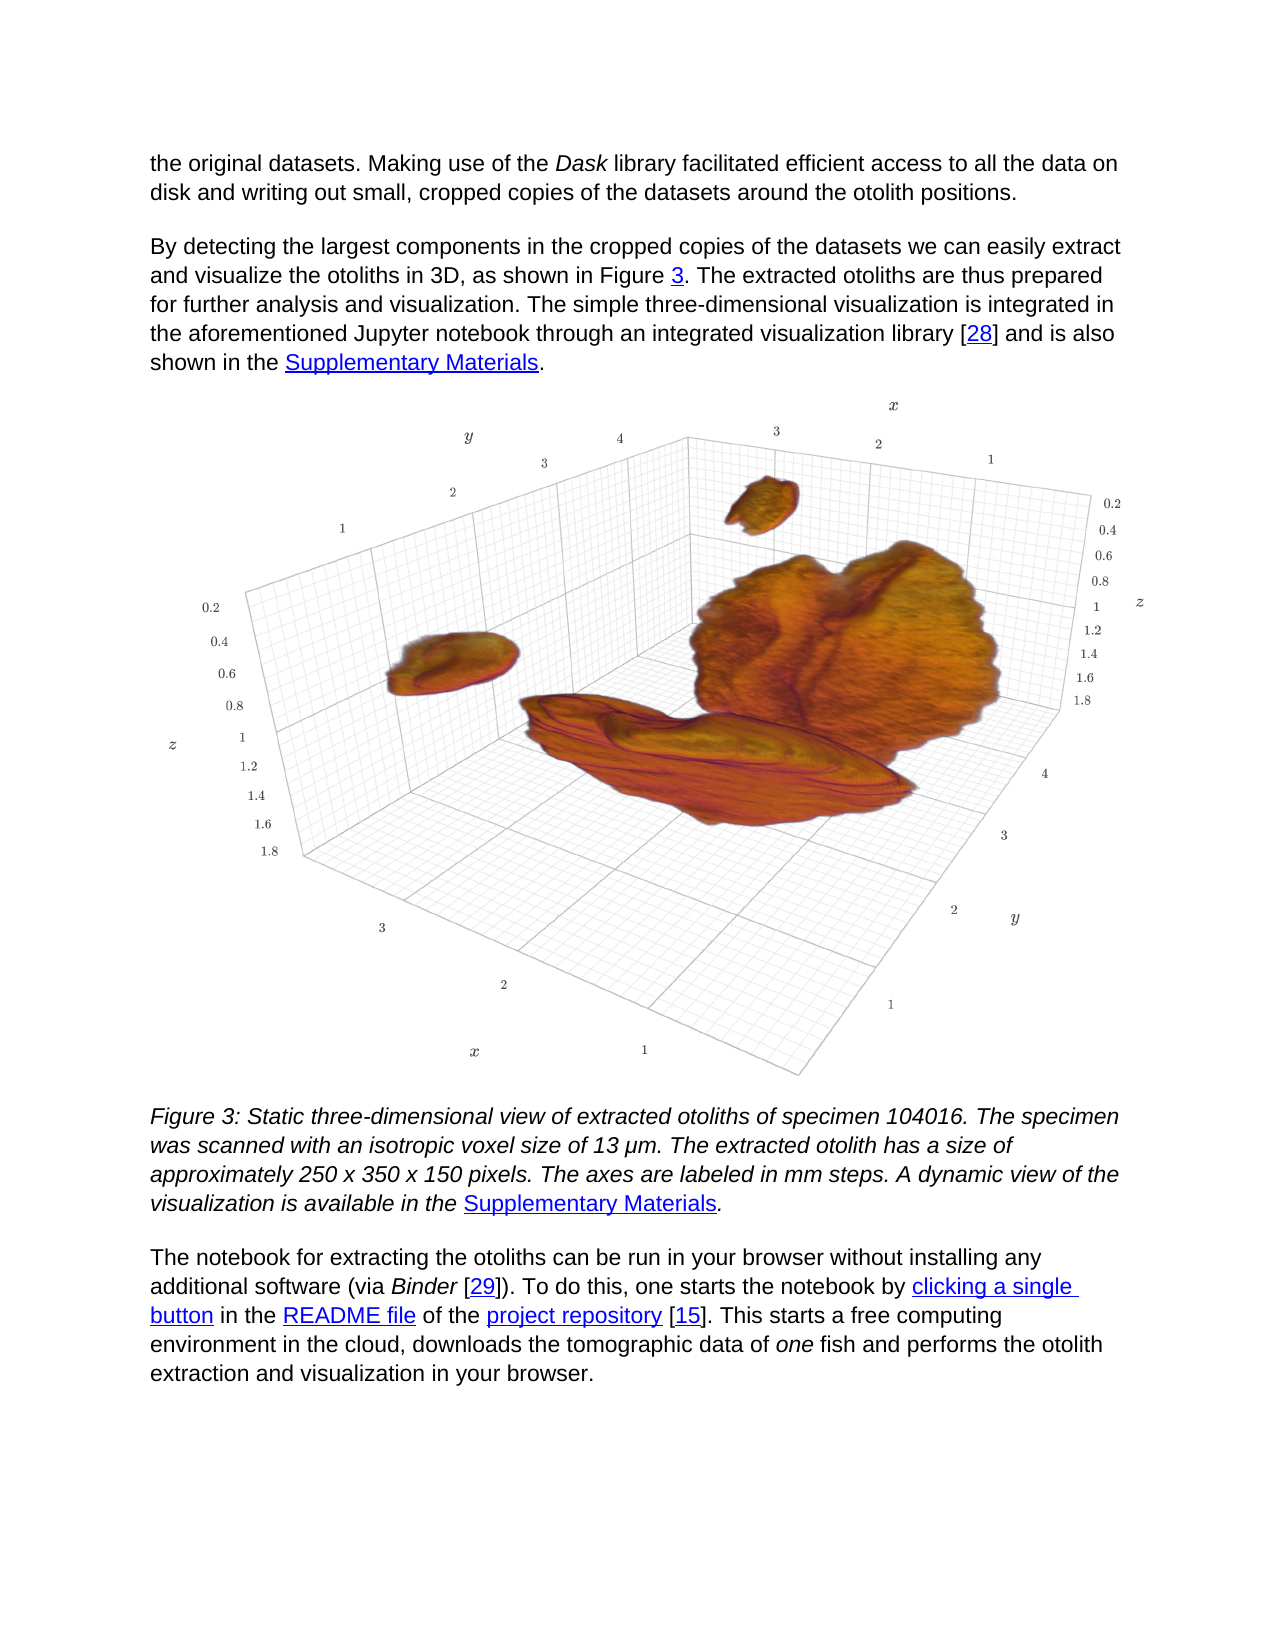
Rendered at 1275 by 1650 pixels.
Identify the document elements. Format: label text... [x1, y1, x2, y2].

text By detecting the largest components in the cropped copies of the datasets we can easily extract and visualize the otoliths in 3D, as shown in Figure 3. The extracted otoliths are thus prepared for further analysis and visualization. The simple three-dimensional visualization is integrated in the aforementioned Jupyter notebook through an integrated visualization library [28] and is also shown in the Supplementary Materials. [150, 233, 1125, 375]
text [150, 150, 1125, 205]
text Figure 3: Static three-dimensional view of extracted otoliths of specimen 104016. The specimen was scanned with an isotropic voxel size of 13 μm. The extracted otolith has a size of approximately 250 x 350 x 150 pixels. The axes are labeled in mm steps. A dynamic view of the visualization is available in the Supplementary Materials. [150, 1103, 1125, 1216]
text The notebook for extracting the otoliths can be run in your browser without installing any additional software (via Binder [29]). To do this, one starts the notebook by clicking a single button in the README file of the project repository [15]. This starts a free computing environment in the cloud, downloads the tomographic data of one fish and performs the otolith extraction and visualization in your browser. [150, 1244, 1125, 1386]
picture [168, 402, 1144, 1076]
